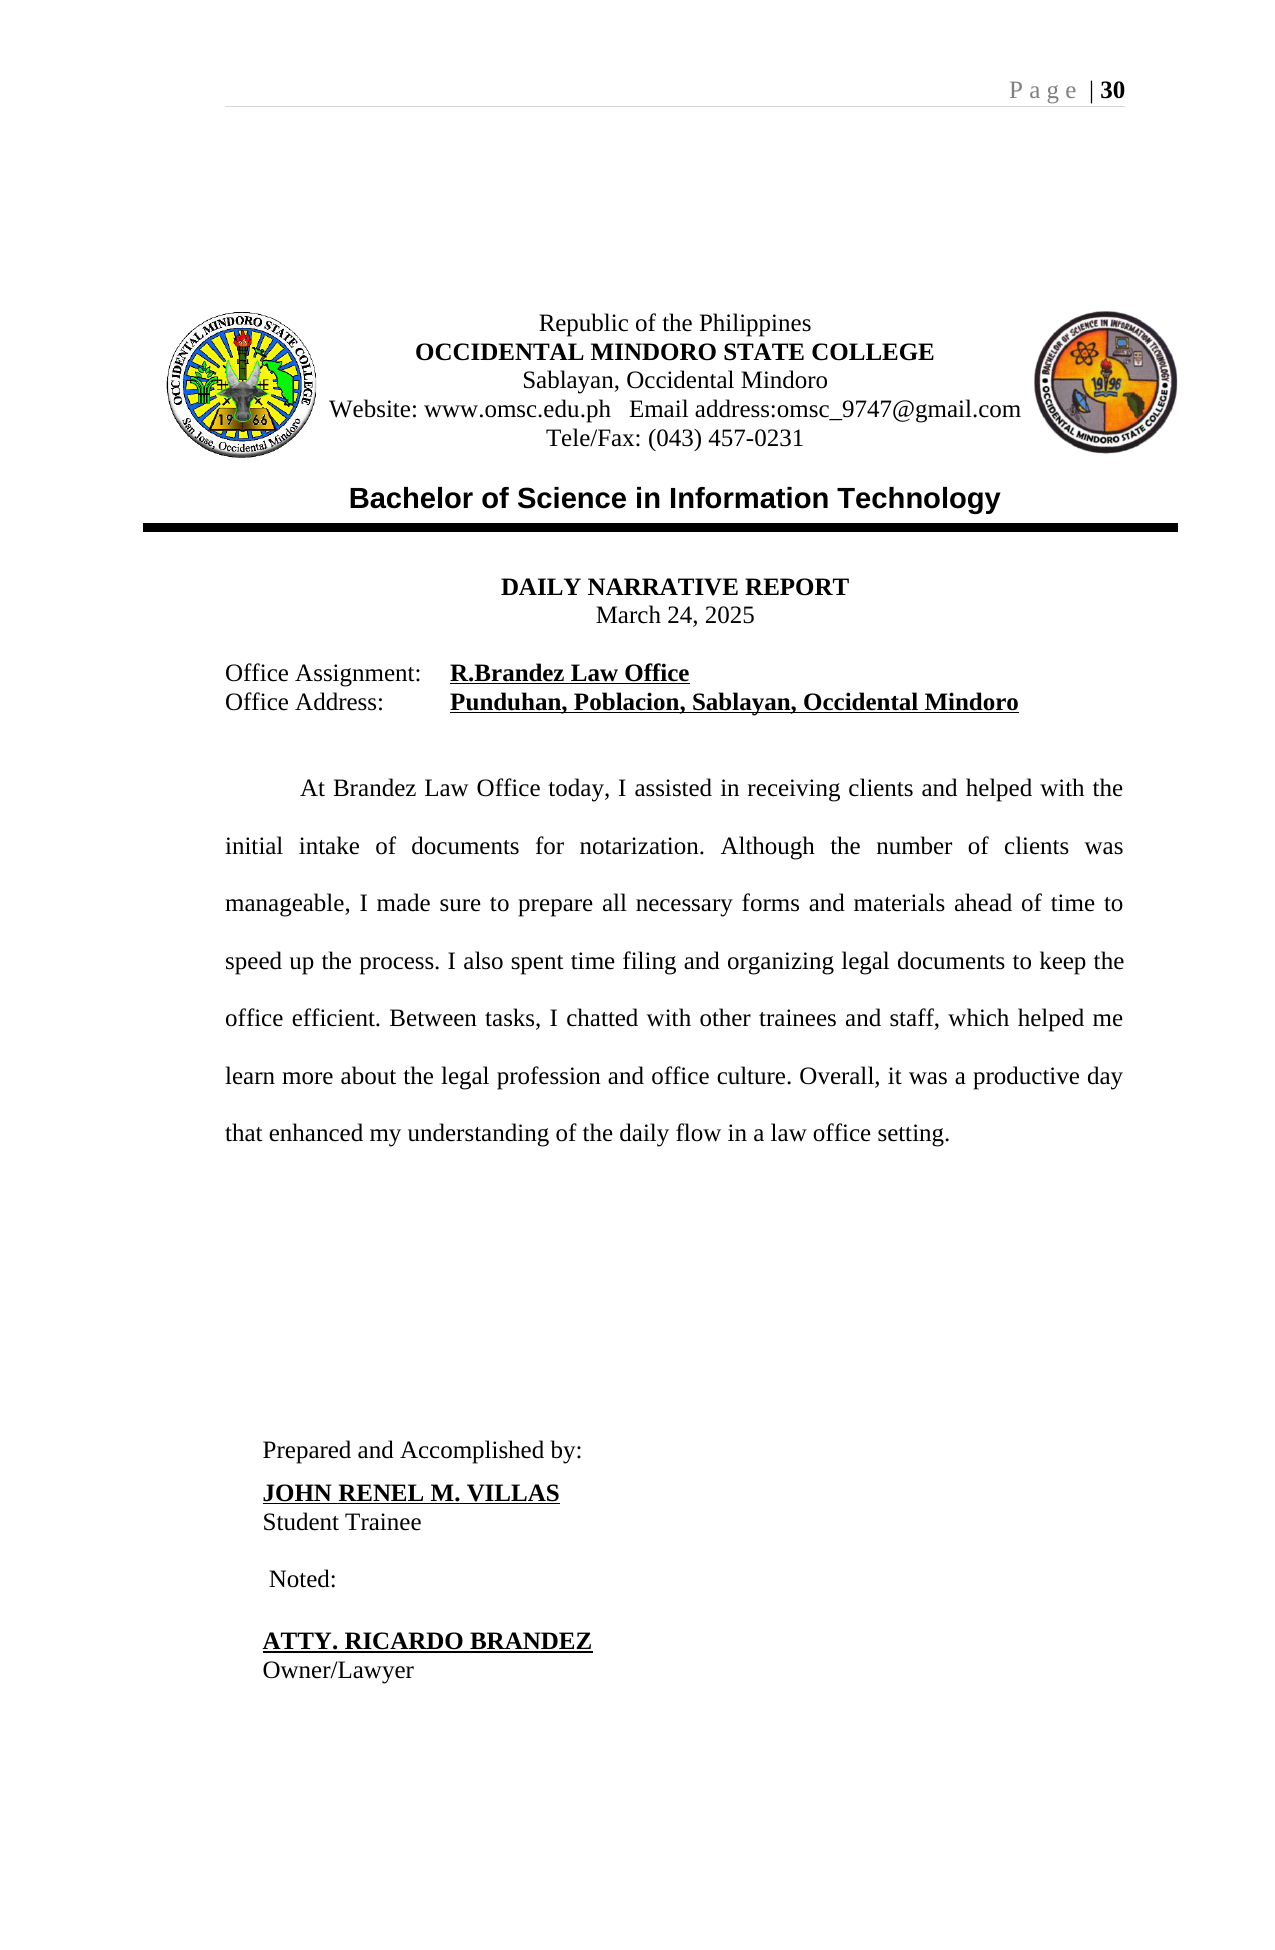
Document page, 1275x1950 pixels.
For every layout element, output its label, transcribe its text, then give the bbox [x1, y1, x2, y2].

picture [1032, 309, 1183, 457]
text Student Trainee [225, 1507, 1125, 1536]
text Prepared and Accomplished by: [225, 1435, 1125, 1464]
text DAILY NARRATIVE REPORT [225, 572, 1125, 600]
text OCCIDENTAL MINDORO STATE COLLEGE [317, 337, 1032, 366]
text Republic of the Philippines [225, 308, 1125, 337]
text JOHN RENEL M. VILLAS [225, 1478, 1125, 1507]
text Website: www.omsc.edu.ph Email address:omsc_9747@gmail.com [317, 394, 1032, 423]
text Tele/Fax: (043) 457-0231 [317, 423, 1032, 452]
text ATTY. RICARDO BRANDEZ [225, 1626, 1125, 1655]
text Owner/Lawyer [225, 1655, 1125, 1684]
text Noted: [225, 1564, 1125, 1593]
text Office Address: Punduhan, Poblacion, Sablayan, Occidental Mindoro [225, 687, 1125, 715]
picture [166, 312, 317, 458]
text March 24, 2025 [225, 600, 1125, 629]
text At Brandez Law Office today, I assisted in receiving clients and helped with the initial intake of documents for notarization. Although the number of clients was manageable, I made sure to prepare all necessary forms and materials ahead of time to speed up the process. I also spent time filing and organizing legal documents to keep the office efficient. Between tasks, I chatted with other trainees and staff, which helped me learn more about the legal profession and office culture. Overall, it was a productive day that enhanced my understanding of the daily flow in a law office setting. [225, 773, 1125, 1147]
text Office Assignment: R.Brandez Law Office [225, 658, 1125, 687]
text Bachelor of Science in Information Technology [225, 481, 1125, 514]
text Sablayan, Occidental Mindoro [317, 366, 1032, 394]
